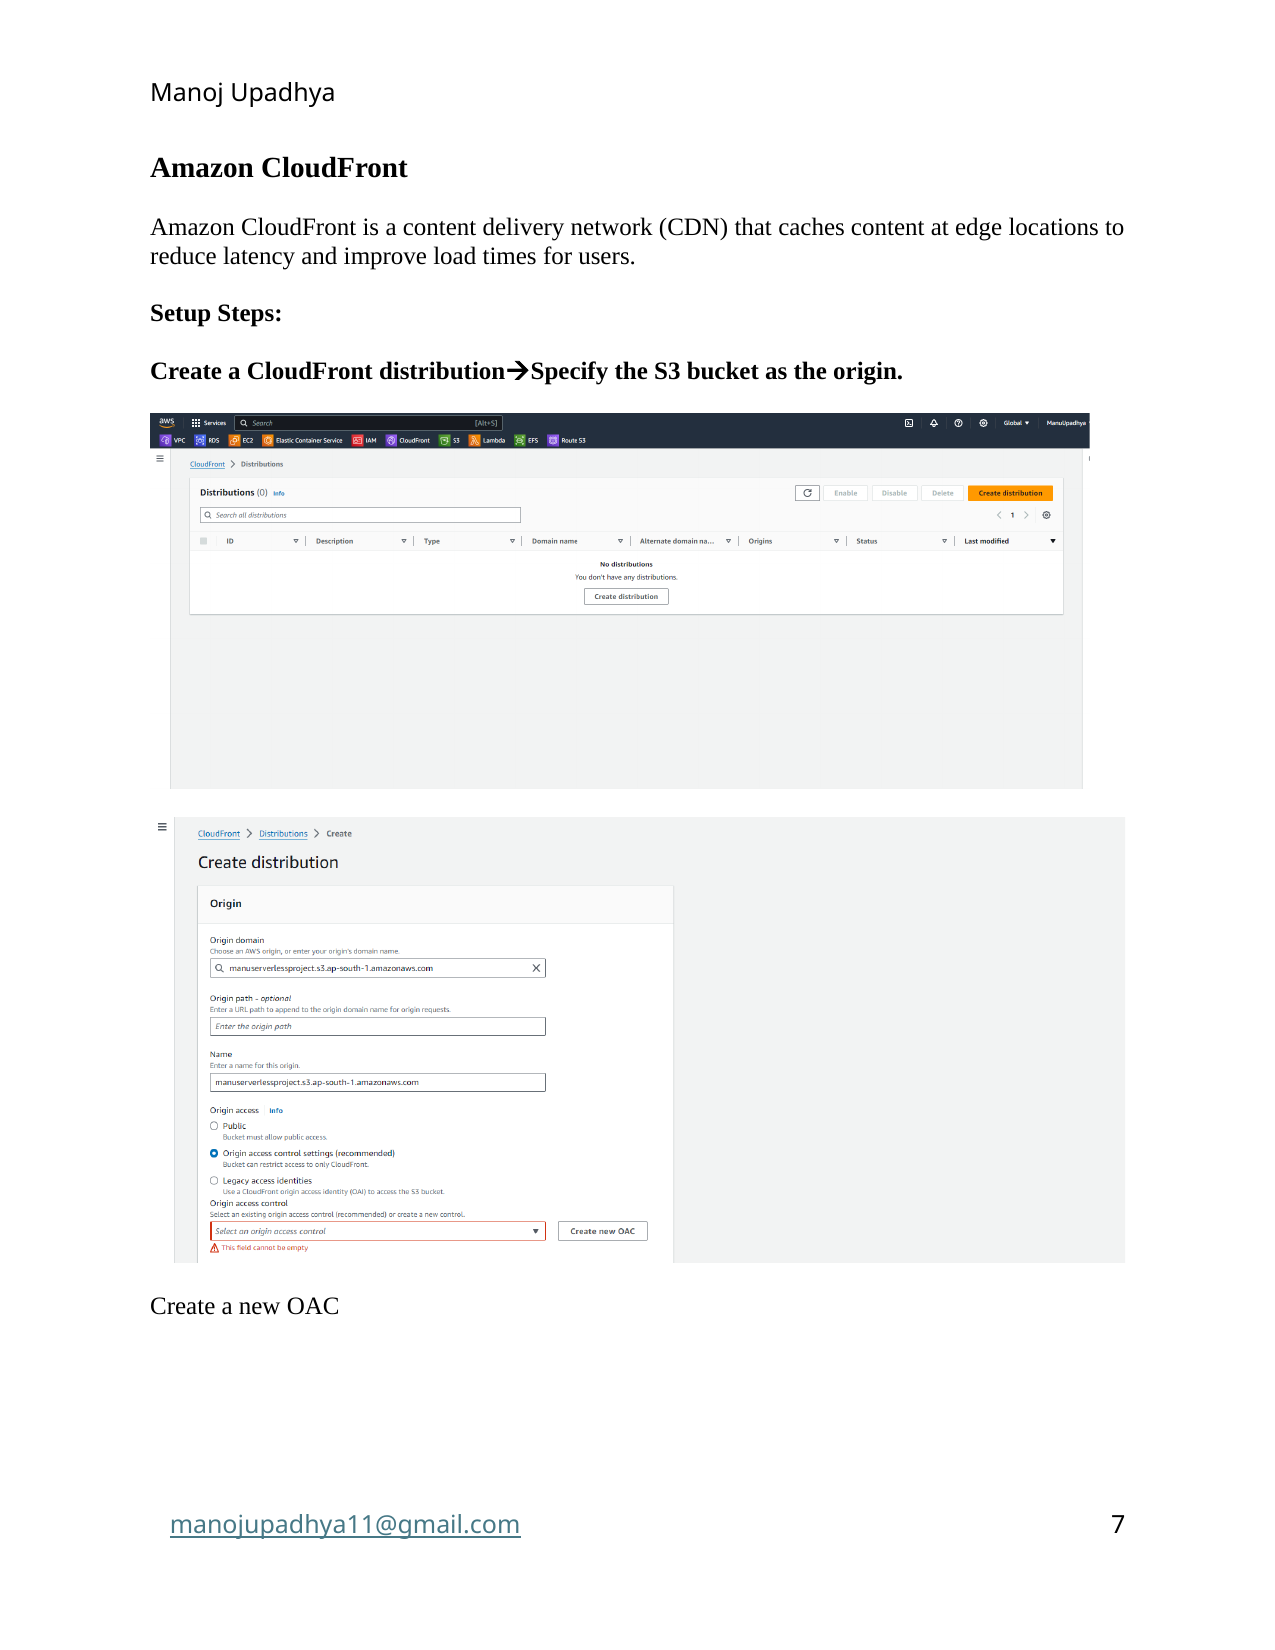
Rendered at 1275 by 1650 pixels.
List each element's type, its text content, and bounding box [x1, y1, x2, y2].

text Create a new OAC [150, 1263, 1125, 1320]
text Setup Steps: [150, 298, 1125, 327]
picture [150, 817, 1125, 1263]
text Amazon CloudFront [150, 150, 1125, 183]
picture [150, 413, 1090, 789]
text Amazon CloudFront is a content delivery network (CDN) that caches content at edge locations to reduce latency and improve load times for users. [150, 212, 1125, 270]
